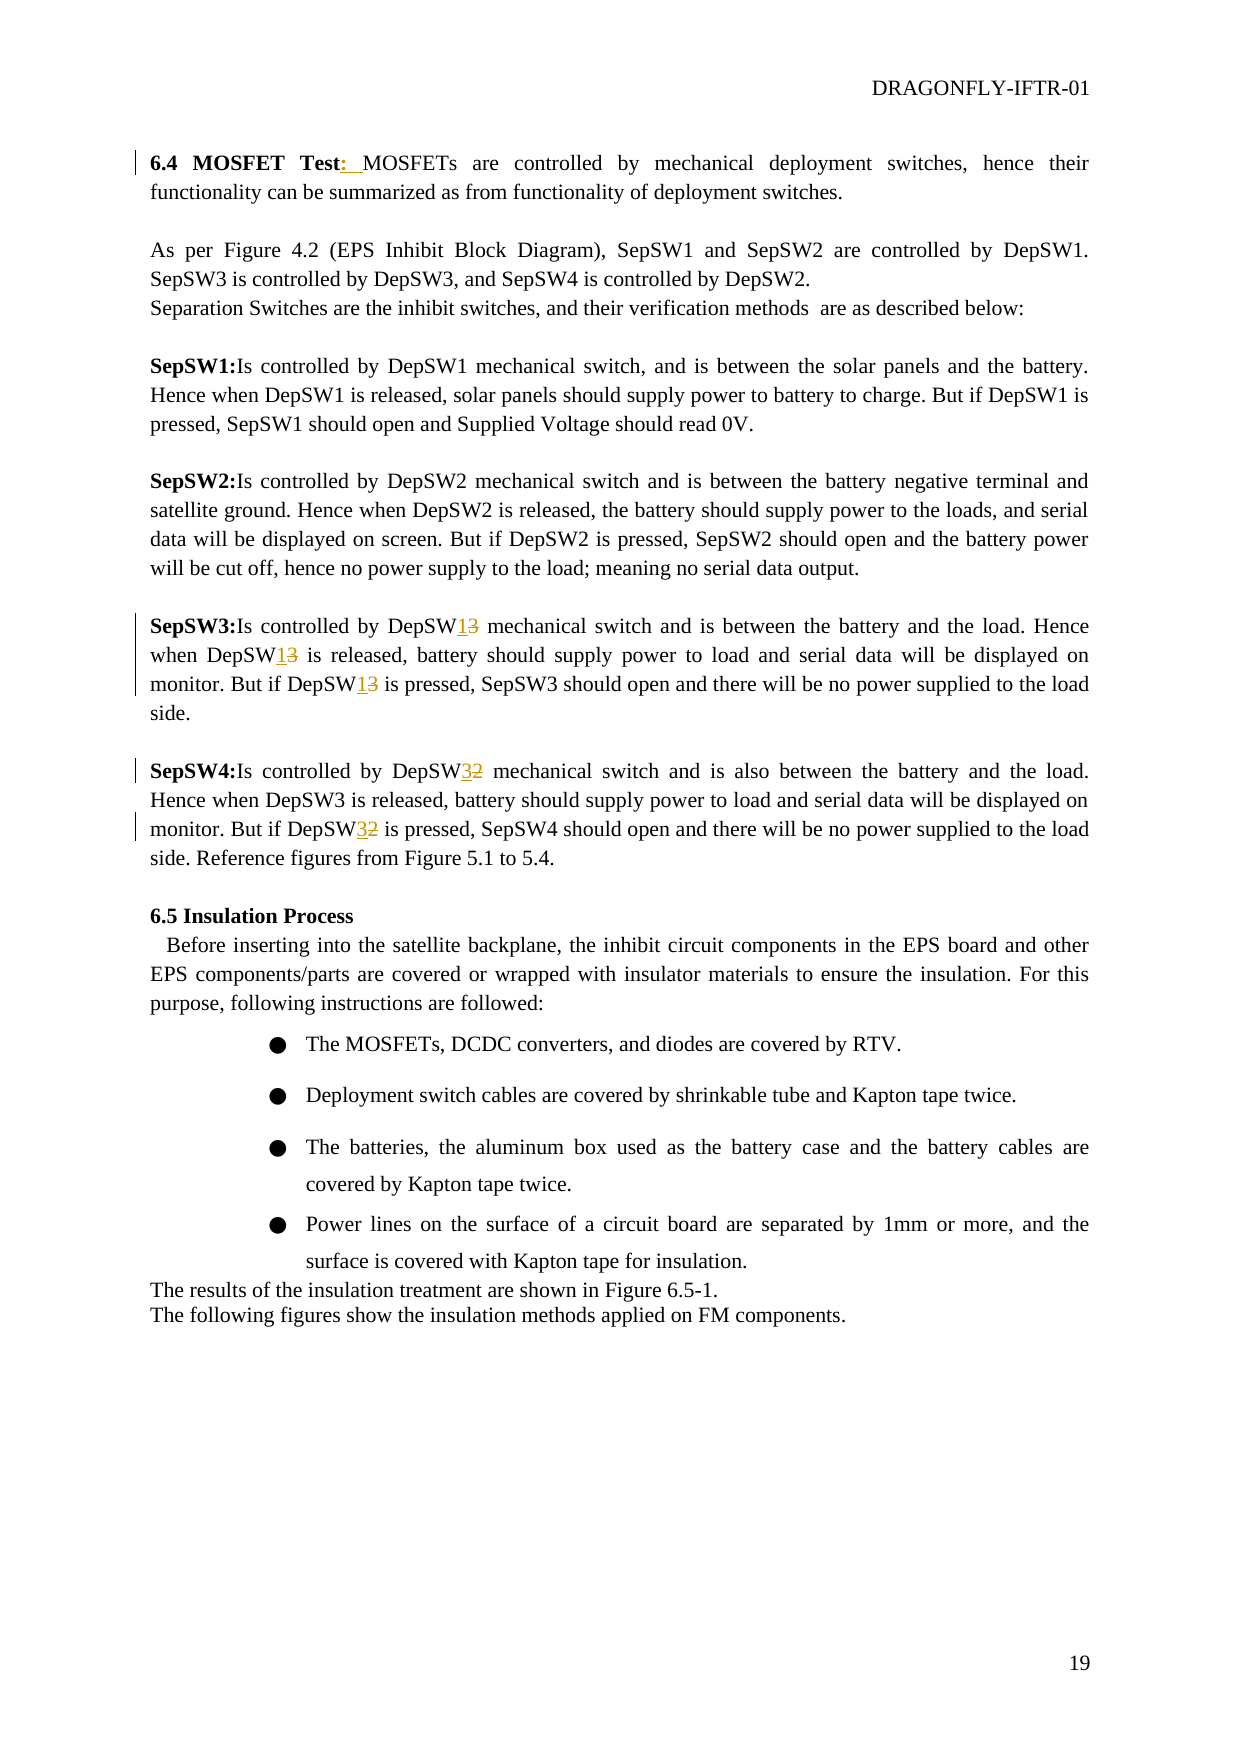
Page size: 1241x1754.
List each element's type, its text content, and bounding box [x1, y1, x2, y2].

subtitle 6.5 Insulation Process [150, 903, 1090, 928]
text As per Figure 4.2 (EPS Inhibit Block Diagram), SepSW1 and SepSW2 are controlled by DepSW1. SepSW3 is controlled by DepSW3, and SepSW4 is controlled by DepSW2. [150, 237, 1090, 291]
list The MOSFETs, DCDC converters, and diodes are covered by RTV. [268, 1019, 1090, 1064]
list The batteries, the aluminum box used as the battery case and the battery cables are covered by Kapton tape twice. [268, 1122, 1090, 1196]
text The results of the insulation treatment are shown in Figure 6.5-1. [150, 1277, 1090, 1302]
text SepSW3:Is controlled by DepSW mechanical switch and is between the battery and the load. Hence when DepSW is released, battery should supply power to load and serial data will be displayed on monitor. But if DepSW is pressed, SepSW3 should open and there will be no power supplied to the load side. [150, 613, 1090, 725]
text SepSW1:Is controlled by DepSW1 mechanical switch, and is between the solar panels and the battery. Hence when DepSW1 is released, solar panels should supply power to battery to charge. But if DepSW1 is pressed, SepSW1 should open and Supplied Voltage should read 0V. [150, 353, 1090, 436]
text Separation Switches are the inhibit switches, and their verification methods are as described below: [150, 295, 1090, 320]
list Deployment switch cables are covered by shrinkable tube and Kapton tape twice. [268, 1070, 1090, 1115]
text The following figures show the insulation methods applied on FM components. [150, 1302, 1090, 1327]
text 6.4 MOSFET TestMOSFETs are controlled by mechanical deployment switches, hence their functionality can be summarized as from functionality of deployment switches. [150, 150, 1090, 204]
list Power lines on the surface of a circuit board are separated by 1mm or more, and the surface is covered with Kapton tape for insulation. [268, 1199, 1090, 1273]
text SepSW4:Is controlled by DepSW mechanical switch and is also between the battery and the load. Hence when DepSW3 is released, battery should supply power to load and serial data will be displayed on monitor. But if DepSW is pressed, SepSW4 should open and there will be no power supplied to the load side. Reference figures from Figure 5.1 to 5.4. [150, 758, 1090, 870]
text Before inserting into the satellite backplane, the inhibit circuit components in the EPS board and other EPS components/parts are covered or wrapped with insulator materials to ensure the insulation. For this purpose, following instructions are followed: [150, 932, 1090, 1015]
text SepSW2:Is controlled by DepSW2 mechanical switch and is between the battery negative terminal and satellite ground. Hence when DepSW2 is released, the battery should supply power to the loads, and serial data will be displayed on screen. But if DepSW2 is pressed, SepSW2 should open and the battery power will be cut off, hence no power supply to the load; meaning no serial data output. [150, 468, 1090, 581]
